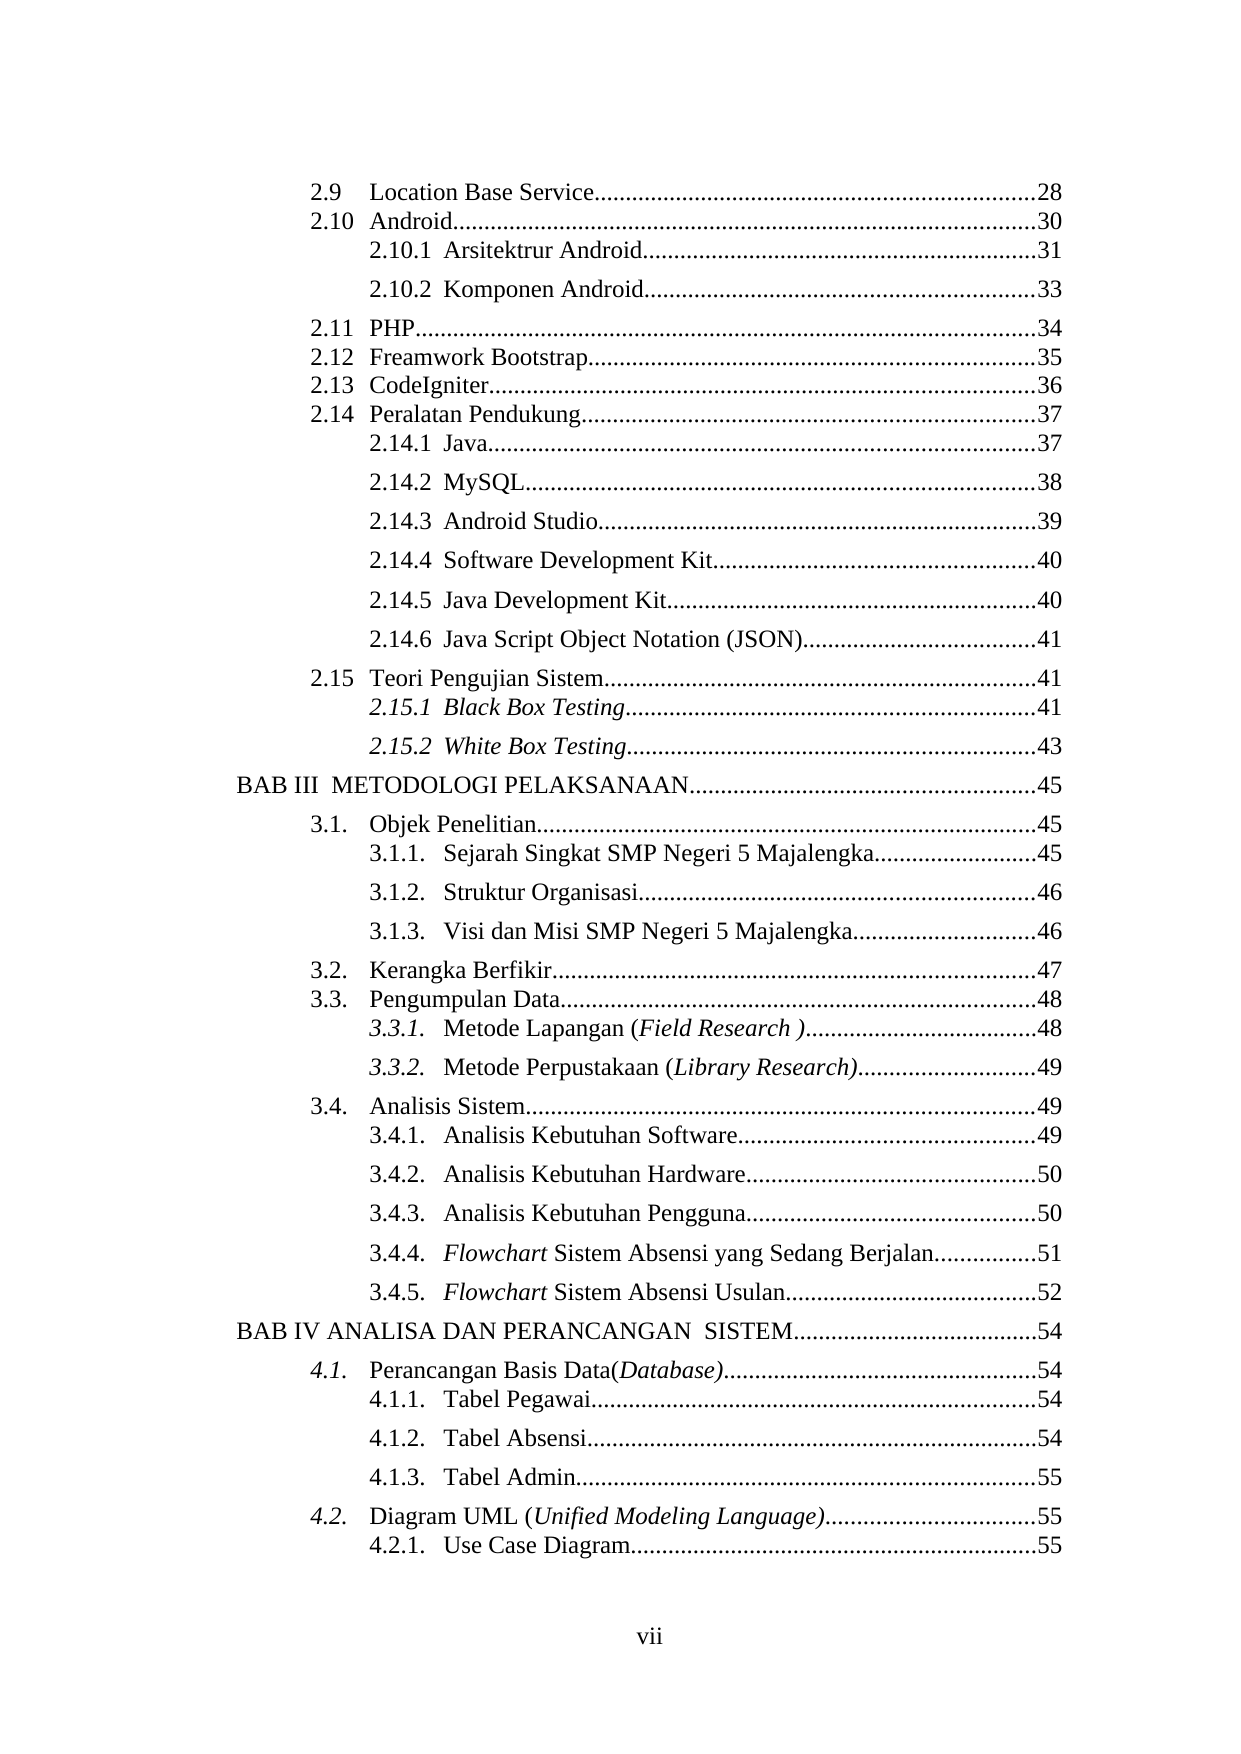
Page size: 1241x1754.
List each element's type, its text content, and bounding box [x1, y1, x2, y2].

text 2.10.1 Arsitektrur Android 31 [369, 235, 1063, 263]
text 2.14.4 Software Development Kit 40 [369, 546, 1063, 574]
text 4.1.1. Tabel Pegawai 54 [369, 1384, 1063, 1413]
text 3.3.2. Metode Perpustakaan (Library Research) 49 [369, 1052, 1063, 1081]
text 3.3.1. Metode Lapangan (Field Research ) 48 [369, 1013, 1063, 1042]
text 2.14 Peralatan Pendukung 37 [310, 399, 1063, 428]
text 2.11 PHP 34 [310, 313, 1063, 342]
text 2.15.1 Black Box Testing 41 [369, 692, 1063, 721]
text BAB IV ANALISA DAN PERANCANGAN SISTEM 54 [236, 1316, 1063, 1345]
text 3.4.2. Analisis Kebutuhan Hardware 50 [369, 1159, 1063, 1188]
text 2.14.6 Java Script Object Notation (JSON) 41 [369, 624, 1063, 653]
text 3.1. Objek Penelitian 45 [310, 809, 1063, 838]
text 4.2. Diagram UML (Unified Modeling Language) 55 [310, 1501, 1063, 1530]
text 2.14.2 MySQL 38 [369, 467, 1063, 496]
text 2.12 Freamwork Bootstrap 35 [310, 342, 1063, 371]
text 2.10 Android 30 [310, 206, 1063, 235]
text 3.4.1. Analisis Kebutuhan Software 49 [369, 1120, 1063, 1149]
text 3.2. Kerangka Berfikir 47 [310, 956, 1063, 984]
text 3.4.5. Flowchart Sistem Absensi Usulan 52 [369, 1277, 1063, 1306]
text 3.3. Pengumpulan Data 48 [310, 984, 1063, 1013]
text 2.13 CodeIgniter 36 [310, 371, 1063, 399]
text 3.4.3. Analisis Kebutuhan Pengguna 50 [369, 1198, 1063, 1227]
text 3.4. Analisis Sistem 49 [310, 1091, 1063, 1120]
text 4.1.2. Tabel Absensi 54 [369, 1423, 1063, 1452]
text 2.14.1 Java 37 [369, 428, 1063, 457]
text 3.1.2. Struktur Organisasi 46 [369, 877, 1063, 906]
text 3.1.3. Visi dan Misi SMP Negeri 5 Majalengka 46 [369, 916, 1063, 945]
text 4.2.1. Use Case Diagram 55 [369, 1530, 1063, 1559]
text BAB III METODOLOGI PELAKSANAAN 45 [236, 770, 1063, 799]
text 4.1. Perancangan Basis Data(Database) 54 [310, 1355, 1063, 1384]
text 2.15 Teori Pengujian Sistem 41 [310, 663, 1063, 692]
text 2.14.5 Java Development Kit 40 [369, 585, 1063, 613]
text 4.1.3. Tabel Admin 55 [369, 1462, 1063, 1491]
text 2.14.3 Android Studio 39 [369, 506, 1063, 535]
text 2.15.2 White Box Testing 43 [369, 731, 1063, 760]
text 2.10.2 Komponen Android 33 [369, 274, 1063, 303]
text 2.9 Location Base Service 28 [310, 177, 1063, 206]
text 3.1.1. Sejarah Singkat SMP Negeri 5 Majalengka 45 [369, 838, 1063, 867]
text 3.4.4. Flowchart Sistem Absensi yang Sedang Berjalan 51 [369, 1238, 1063, 1266]
